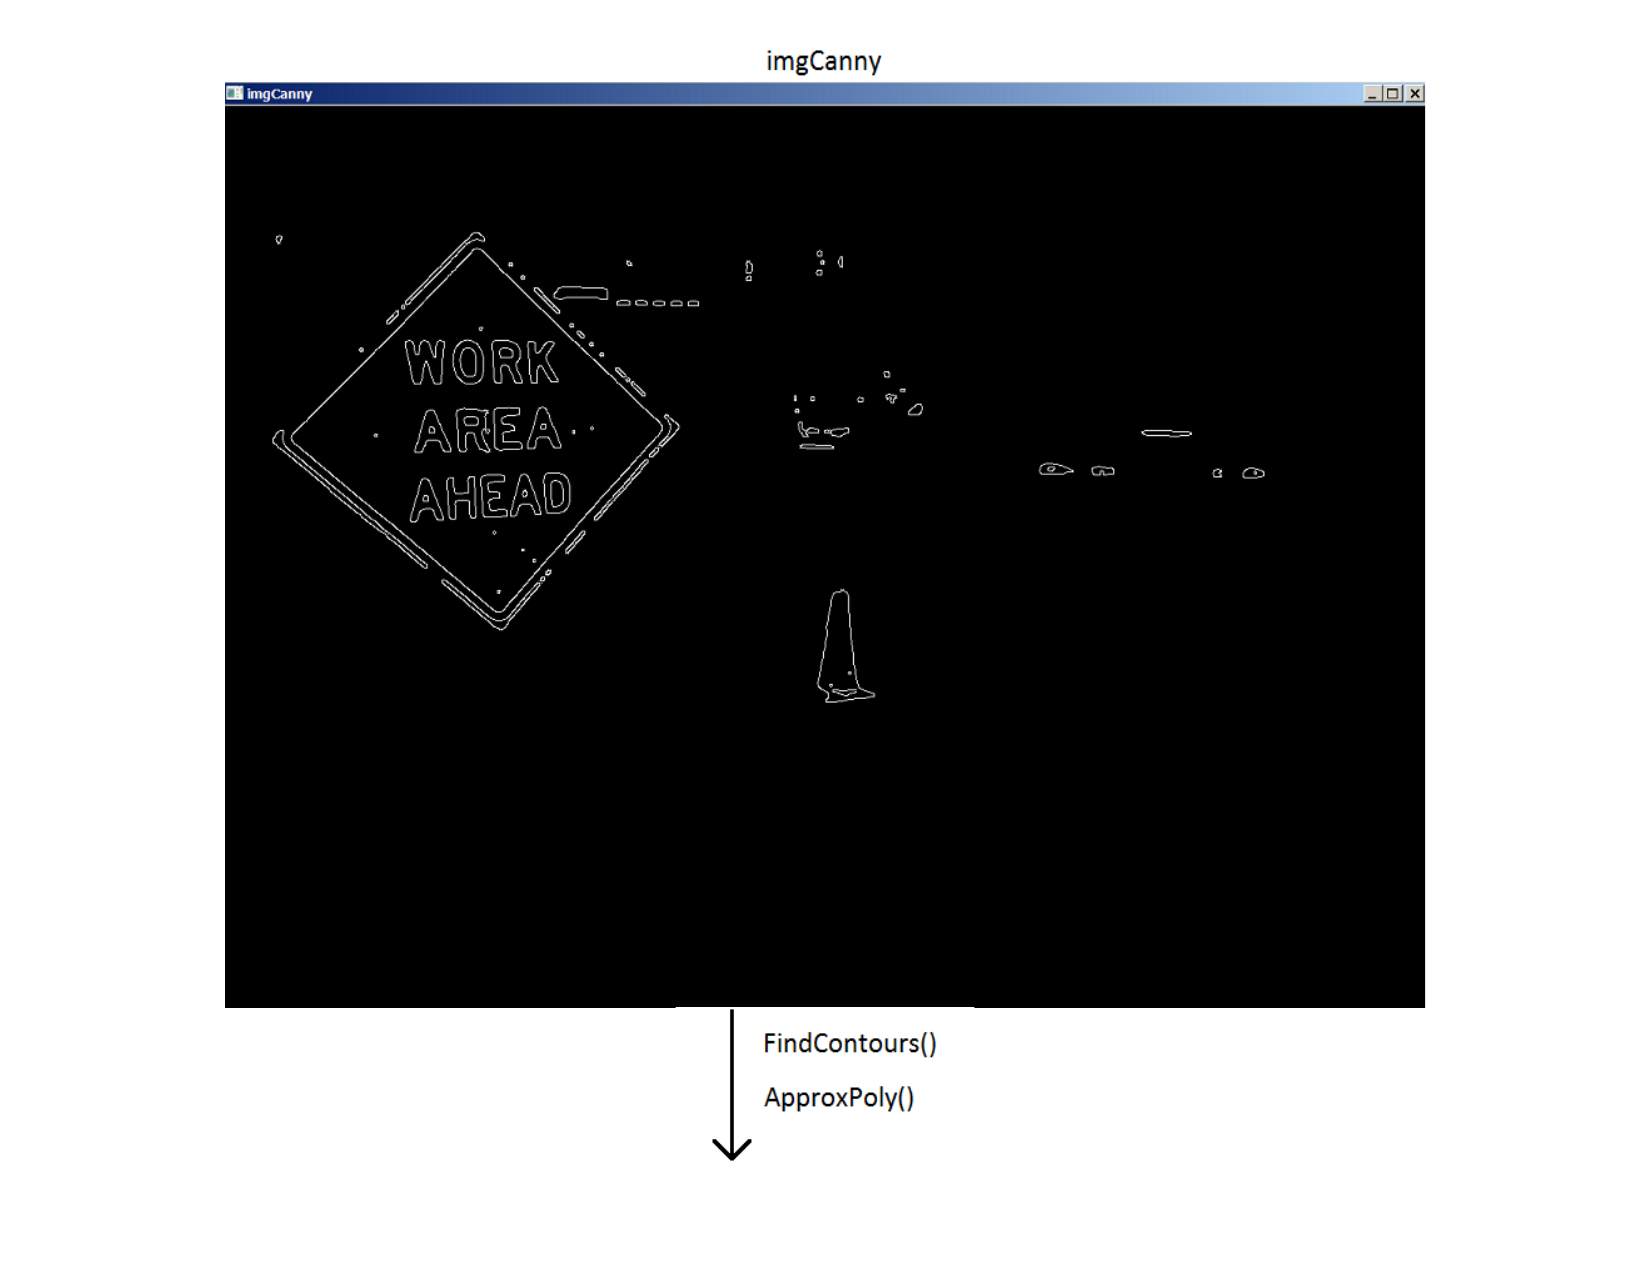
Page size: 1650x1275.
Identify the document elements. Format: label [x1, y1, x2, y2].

picture [225, 45, 1425, 1167]
